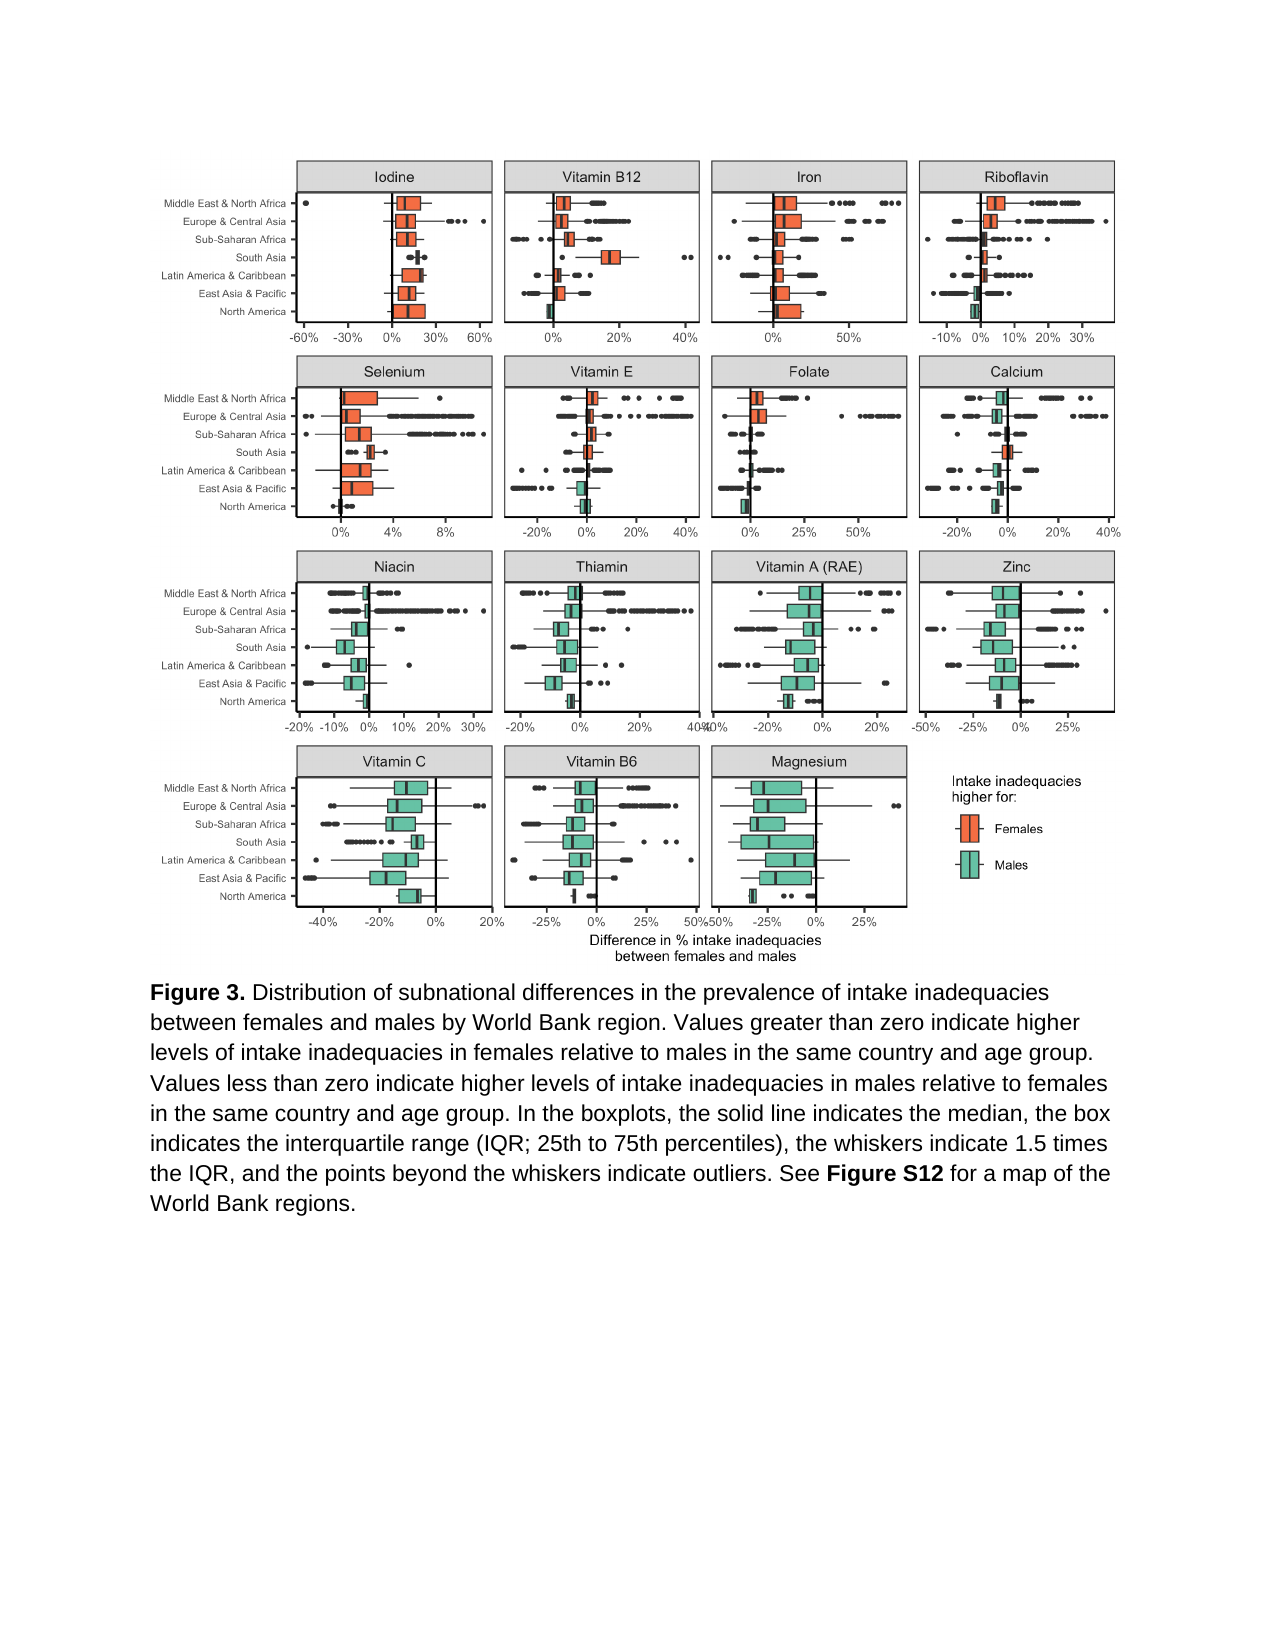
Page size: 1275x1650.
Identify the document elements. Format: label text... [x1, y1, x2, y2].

text Figure 3. Distribution of subnational differences in the prevalence of intake inadequacies between females and males by World Bank region. Values greater than zero indicate higher levels of intake inadequacies in females relative to males in the same country and age group. Values less than zero indicate higher levels of intake inadequacies in males relative to females in the same country and age group. In the boxplots, the solid line indicates the median, the box indicates the interquartile range (IQR; 25th to 75th percentiles), the whiskers indicate 1.5 times the IQR, and the points beyond the whiskers indicate outliers. See Figure S12 for a map of the World Bank regions. [150, 975, 1125, 1217]
picture [150, 150, 1125, 975]
